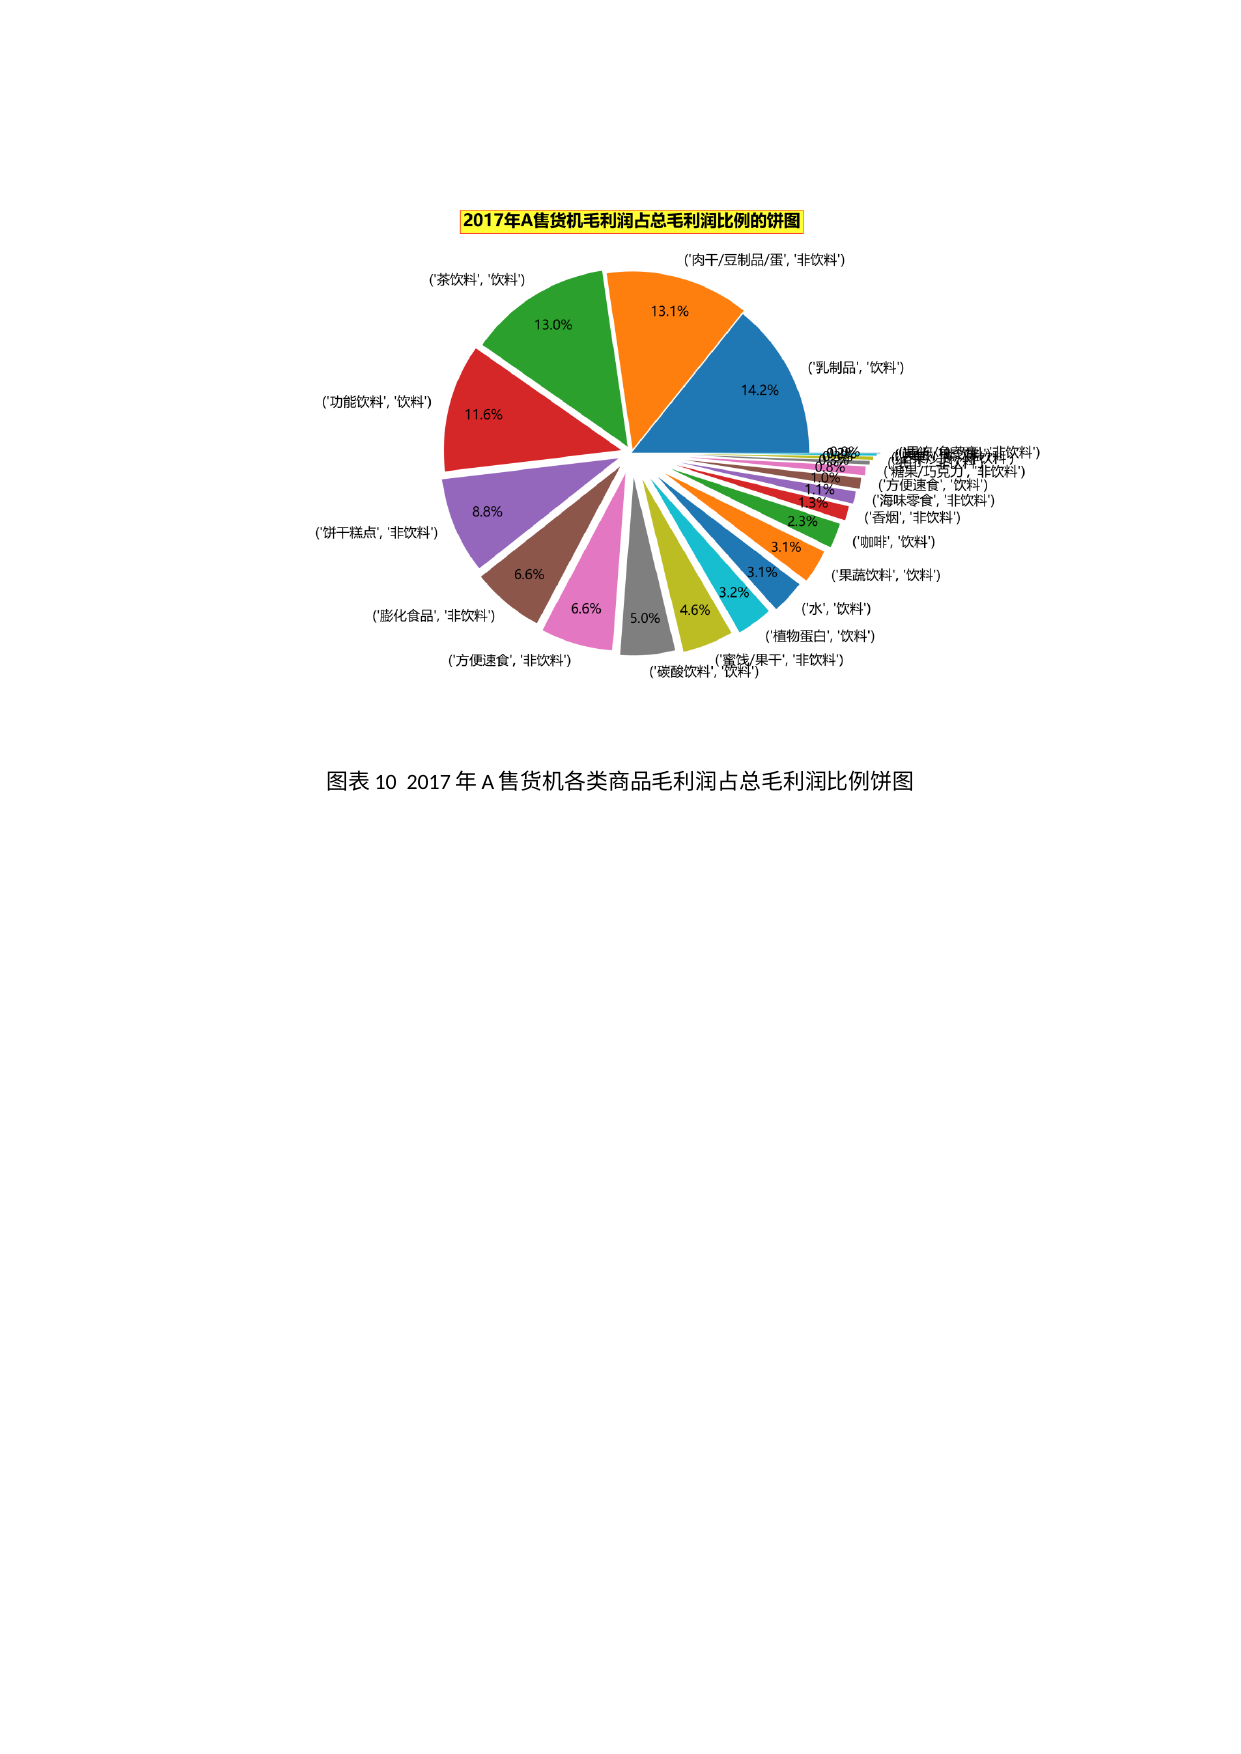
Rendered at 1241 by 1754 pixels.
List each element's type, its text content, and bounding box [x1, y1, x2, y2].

picture [188, 162, 1053, 738]
